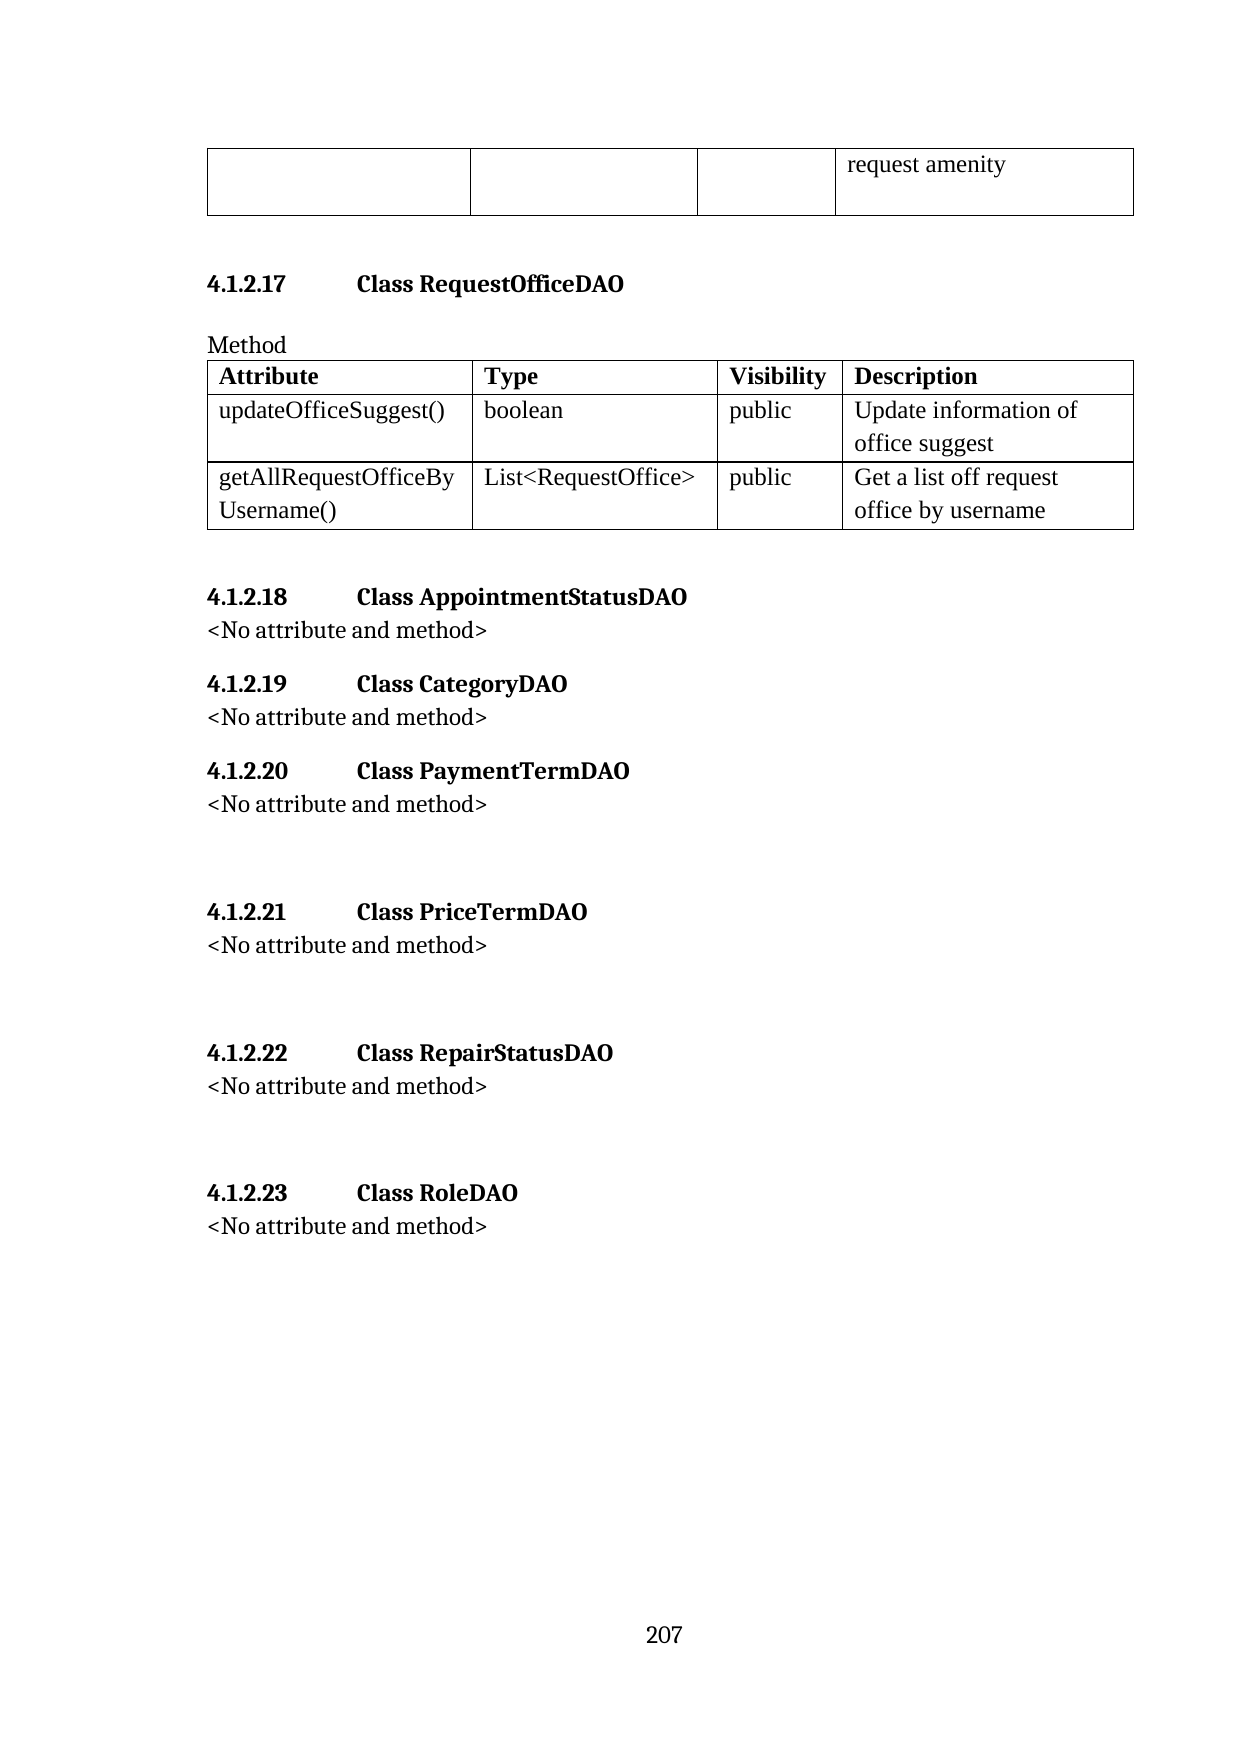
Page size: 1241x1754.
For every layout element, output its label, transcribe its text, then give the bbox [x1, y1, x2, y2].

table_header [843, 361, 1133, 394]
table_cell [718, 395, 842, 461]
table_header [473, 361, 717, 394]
subtitle Class AppointmentStatusDAO [207, 583, 1122, 612]
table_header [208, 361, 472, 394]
subtitle Class RepairStatusDAO [207, 1038, 1122, 1067]
text <No attribute and method> [207, 1212, 1122, 1241]
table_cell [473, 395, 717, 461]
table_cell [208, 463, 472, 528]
text <No attribute and method> [207, 1072, 1122, 1100]
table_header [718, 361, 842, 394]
text Method [207, 331, 1122, 360]
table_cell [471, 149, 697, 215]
subtitle Class PaymentTermDAO [207, 757, 1122, 786]
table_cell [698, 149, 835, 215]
subtitle Class PriceTermDAO [207, 898, 1122, 927]
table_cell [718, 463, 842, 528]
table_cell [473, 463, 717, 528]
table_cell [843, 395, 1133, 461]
text <No attribute and method> [207, 931, 1122, 959]
text <No attribute and method> [207, 790, 1122, 819]
subtitle Class RequestOfficeDAO [207, 270, 1122, 298]
subtitle Class CategoryDAO [207, 670, 1122, 699]
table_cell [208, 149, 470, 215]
text <No attribute and method> [207, 703, 1122, 732]
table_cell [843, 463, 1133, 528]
text <No attribute and method> [207, 616, 1122, 645]
subtitle Class RoleDAO [207, 1179, 1122, 1208]
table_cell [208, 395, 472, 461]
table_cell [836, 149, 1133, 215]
